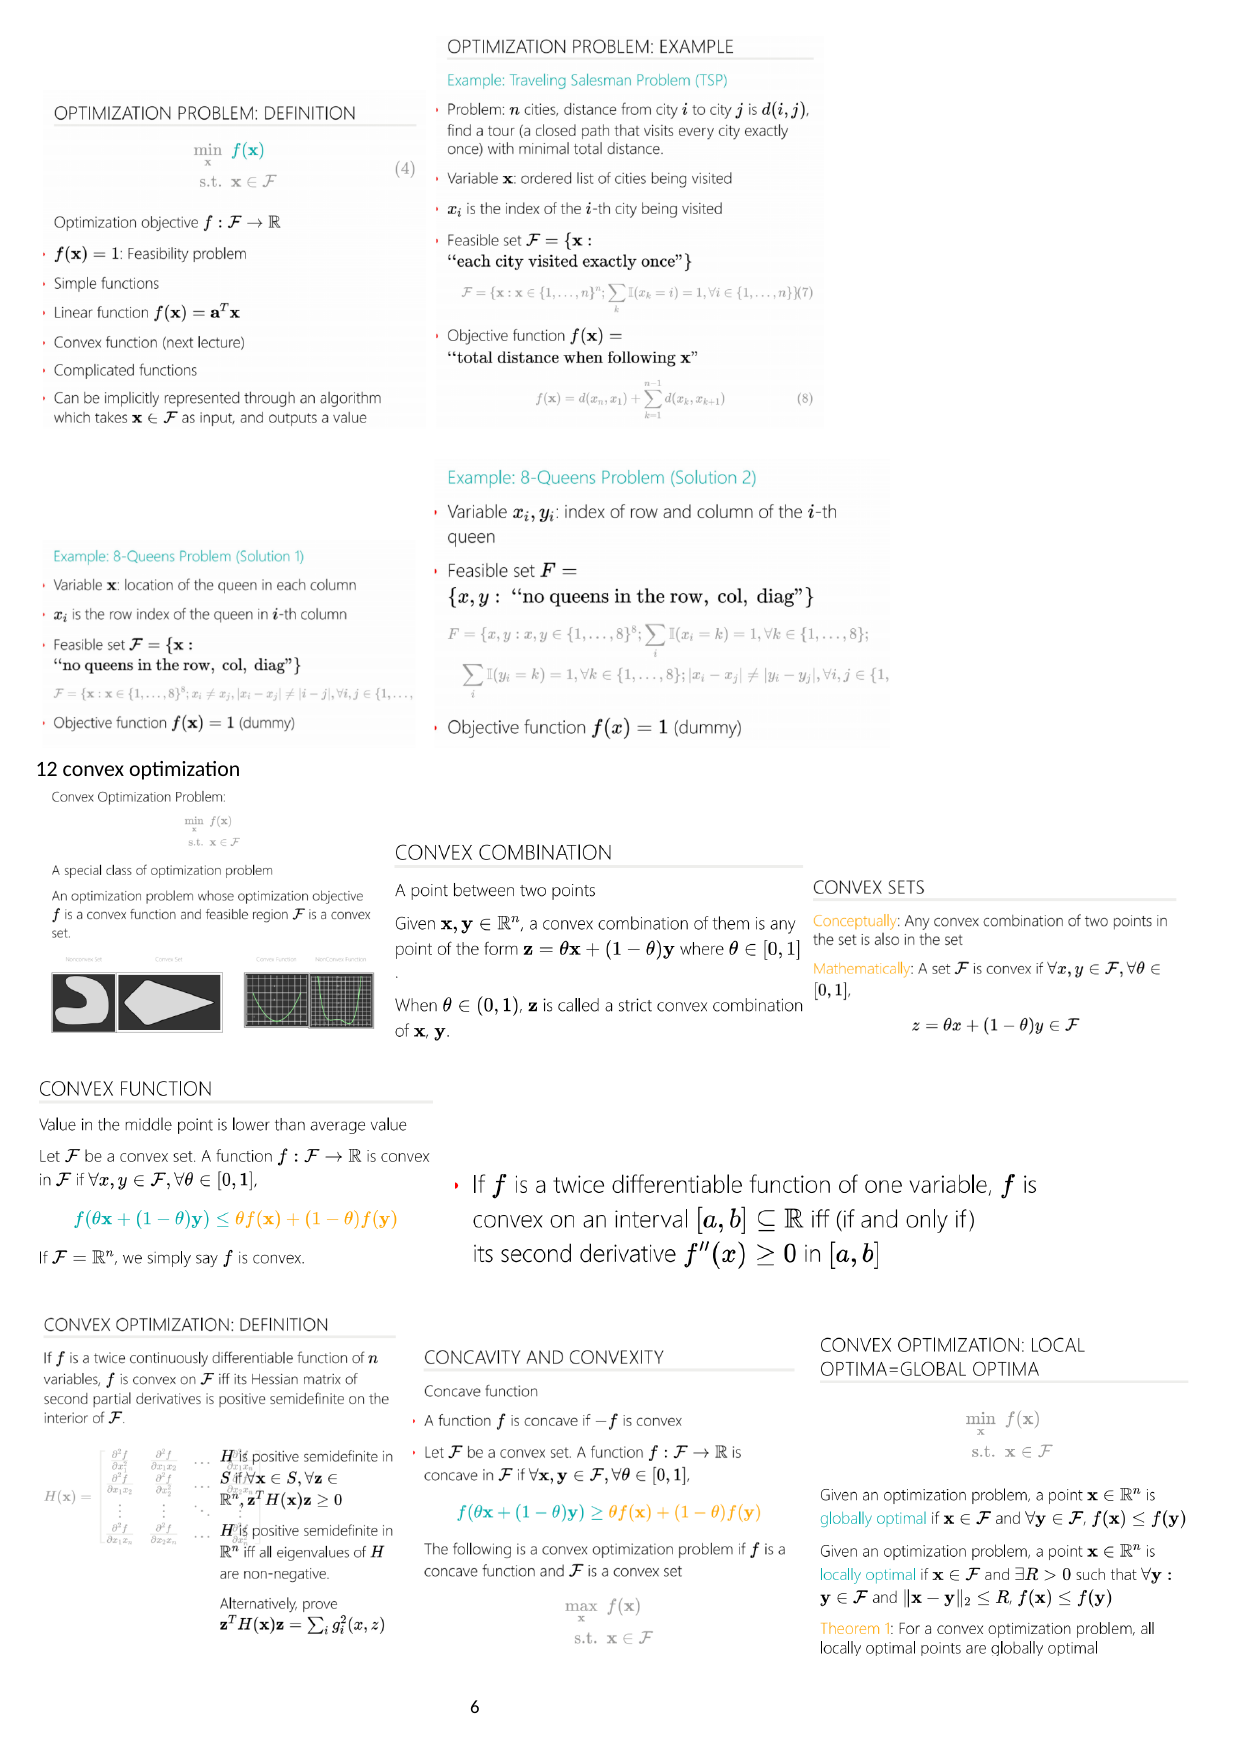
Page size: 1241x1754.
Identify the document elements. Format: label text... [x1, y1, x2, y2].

picture [35, 36, 826, 429]
picture [35, 784, 1177, 1048]
text 12 convex optimization [35, 752, 1205, 784]
picture [35, 1076, 1063, 1280]
picture [35, 459, 902, 748]
picture [35, 1304, 1189, 1656]
